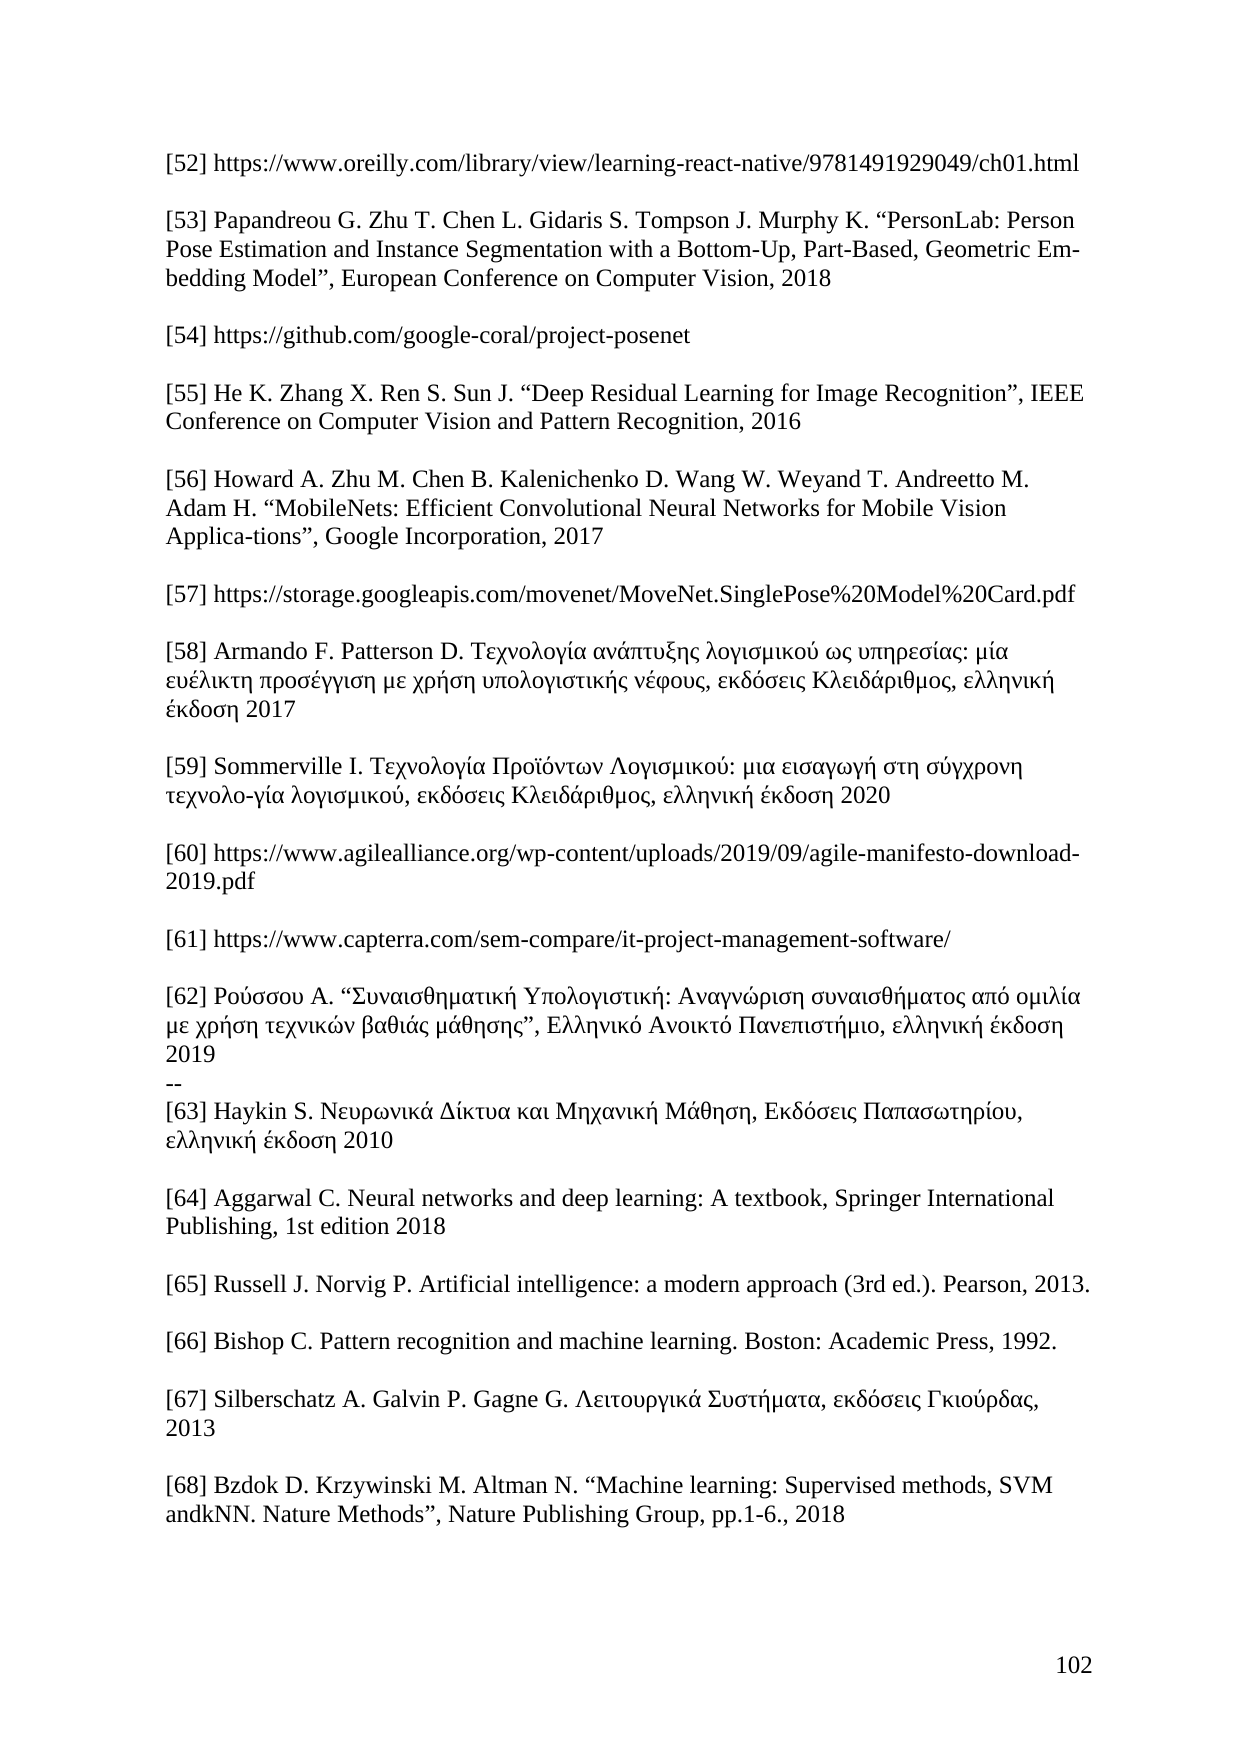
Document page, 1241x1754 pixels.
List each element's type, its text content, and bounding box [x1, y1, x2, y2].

text [60] https://www.agilealliance.org/wp-content/uploads/2019/09/agile-manifesto-download-2019.pdf [165, 838, 1092, 895]
text [52] https://www.oreilly.com/library/view/learning-react-native/9781491929049/ch01.html [165, 148, 1092, 176]
text -- [165, 1068, 1092, 1096]
text [53] Papandreou G. Zhu T. Chen L. Gidaris S. Tompson J. Murphy K. “PersonLab: Person Pose Estimation and Instance Segmentation with a Bottom-Up, Part-Based, Geometric Em-bedding Model”, European Conference on Computer Vision, 2018 [165, 205, 1092, 291]
text [61] https://www.capterra.com/sem-compare/it-project-management-software/ [165, 924, 1092, 953]
text [55] He K. Zhang X. Ren S. Sun J. “Deep Residual Learning for Image Recognition”, IEEE Conference on Computer Vision and Pattern Recognition, 2016 [165, 378, 1092, 435]
text [65] Russell J. Norvig P. Artificial intelligence: a modern approach (3rd ed.). Pearson, 2013. [165, 1269, 1092, 1298]
text [58] Armando F. Patterson D. Τεχνολογία ανάπτυξης λογισμικού ως υπηρεσίας: μία ευέλικτη προσέγγιση με χρήση υπολογιστικής νέφους, εκδόσεις Κλειδάριθμος, ελληνική έκδοση 2017 [165, 636, 1092, 723]
text [67] Silberschatz A. Galvin P. Gagne G. Λειτουργικά Συστήματα, εκδόσεις Γκιούρδας, 2013 [165, 1384, 1092, 1441]
text [56] Howard A. Zhu M. Chen B. Kalenichenko D. Wang W. Weyand T. Andreetto M. Adam H. “MobileNets: Efficient Convolutional Neural Networks for Mobile Vision Applica-tions”, Google Incorporation, 2017 [165, 464, 1092, 550]
text [54] https://github.com/google-coral/project-posenet [165, 320, 1092, 349]
text [59] Sommerville I. Τεχνολογία Προϊόντων Λογισμικού: μια εισαγωγή στη σύγχρονη τεχνολο-γία λογισμικού, εκδόσεις Κλειδάριθμος, ελληνική έκδοση 2020 [165, 751, 1092, 809]
text [64] Aggarwal C. Neural networks and deep learning: A textbook, Springer International Publishing, 1st edition 2018 [165, 1183, 1092, 1240]
text [57] https://storage.googleapis.com/movenet/MoveNet.SinglePose%20Model%20Card.pdf [165, 579, 1092, 608]
text [62] Ρούσσου Α. “Συναισθηματική Υπολογιστική: Αναγνώριση συναισθήματος από ομιλία με χρήση τεχνικών βαθιάς μάθησης”, Ελληνικό Ανοικτό Πανεπιστήμιο, ελληνική έκδοση 2019 [165, 981, 1092, 1068]
text [63] Haykin S. Νευρωνικά Δίκτυα και Μηχανική Μάθηση, Εκδόσεις Παπασωτηρίου, ελληνική έκδοση 2010 [165, 1096, 1092, 1154]
text [68] Bzdok D. Krzywinski M. Altman N. “Machine learning: Supervised methods, SVM andkNN. Nature Methods”, Nature Publishing Group, pp.1-6., 2018 [165, 1470, 1092, 1528]
text [66] Bishop C. Pattern recognition and machine learning. Boston: Academic Press, 1992. [165, 1326, 1092, 1355]
